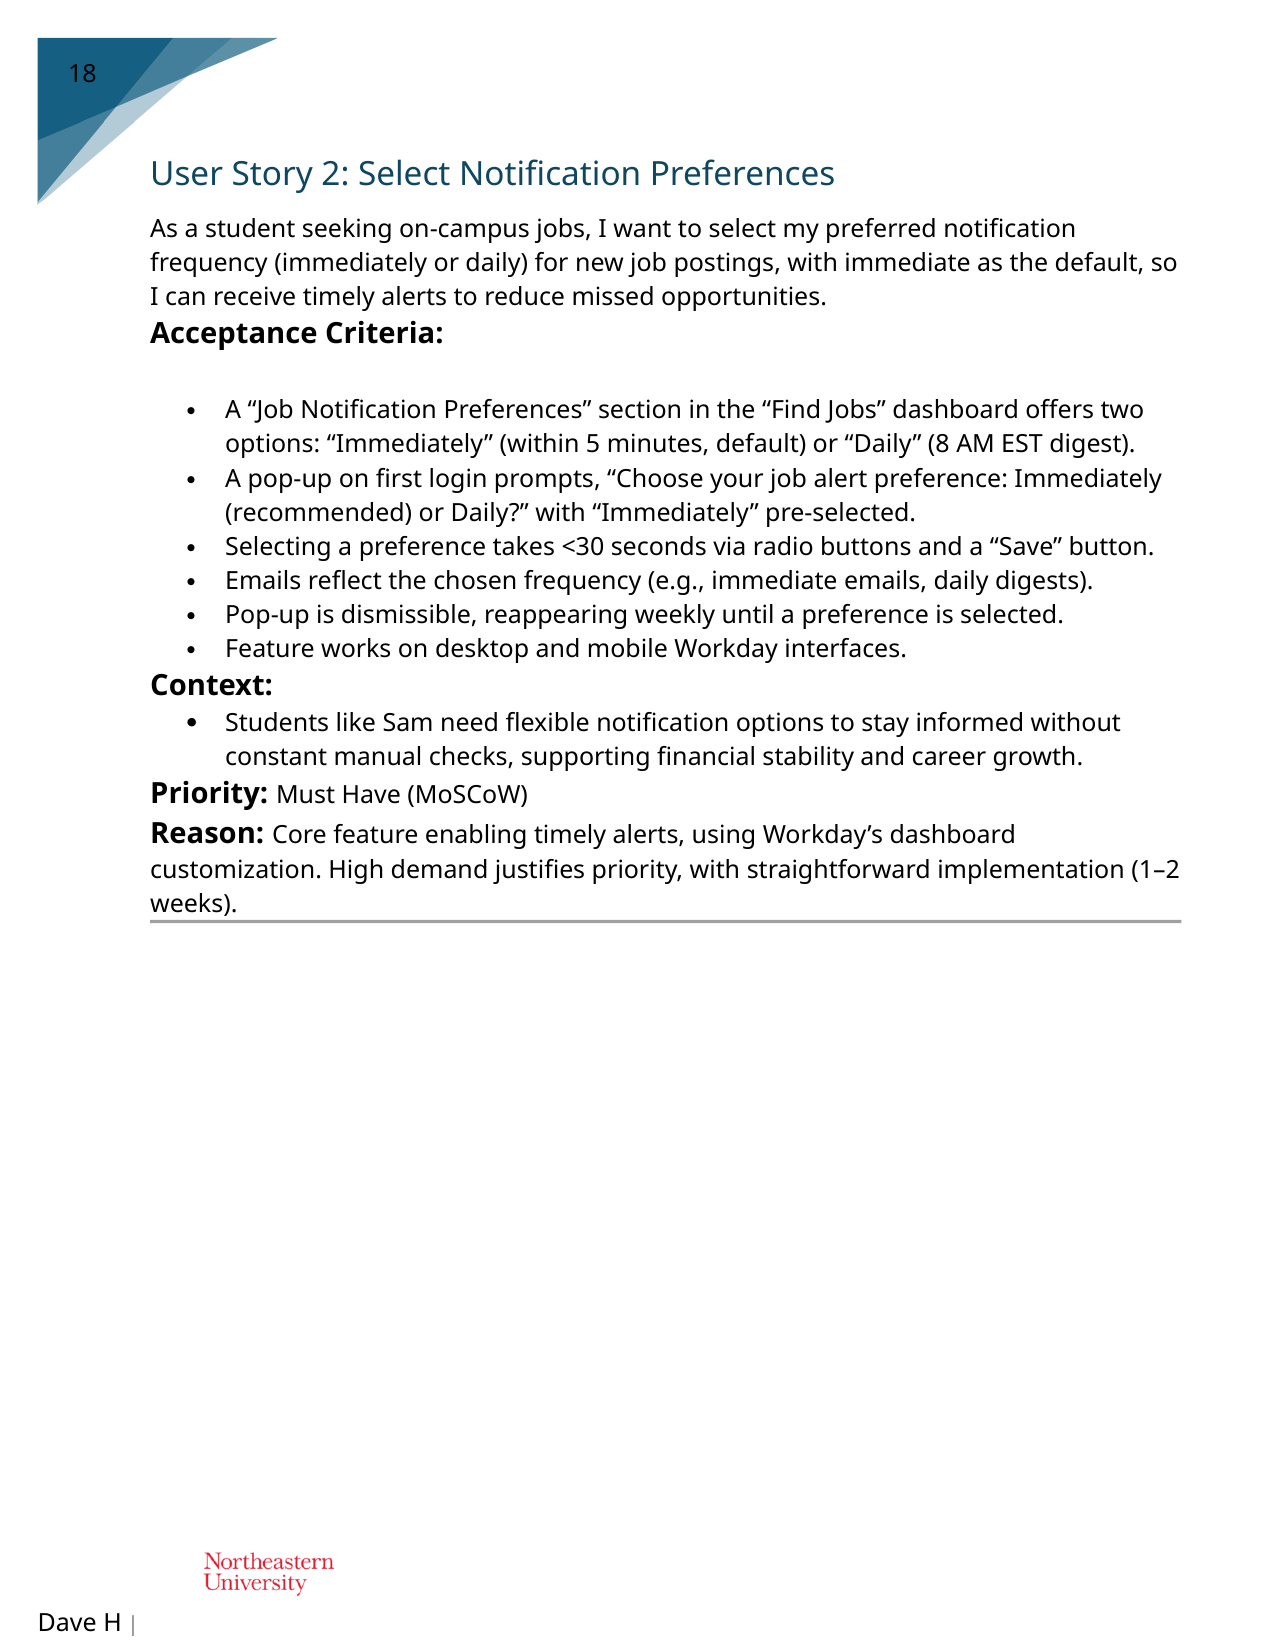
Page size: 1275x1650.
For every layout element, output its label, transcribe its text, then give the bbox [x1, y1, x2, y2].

picture [37, 37, 279, 206]
list A “Job Notification Preferences” section in the “Find Jobs” dashboard offers two options: “Immediately” (within 5 minutes, default) or “Daily” (8 AM EST digest). [187, 392, 1181, 460]
list Emails reflect the chosen frequency (e.g., immediate emails, daily digests). [187, 562, 1181, 596]
picture [176, 1511, 356, 1632]
text Priority: Must Have (MoSCoW) [150, 772, 1181, 812]
subtitle User Story 2: Select Notification Preferences [150, 150, 1181, 195]
text Reason: Core feature enabling timely alerts, using Workday’s dashboard customization. High demand justifies priority, with straightforward implementation (1–2 weeks). [150, 812, 1181, 919]
list Selecting a preference takes <30 seconds via radio buttons and a “Save” button. [187, 528, 1181, 562]
text Acceptance Criteria: [150, 313, 1181, 352]
list A pop-up on first login prompts, “Choose your job alert preference: Immediately (recommended) or Daily?” with “Immediately” pre-selected. [187, 460, 1181, 528]
text Context: [150, 664, 1181, 704]
list Pop-up is dismissible, reappearing weekly until a preference is selected. [187, 596, 1181, 631]
list Feature works on desktop and mobile Workday interfaces. [187, 631, 1181, 664]
list Students like Sam need flexible notification options to stay informed without constant manual checks, supporting financial stability and career growth. [187, 704, 1181, 772]
text As a student seeking on-campus jobs, I want to select my preferred notification frequency (immediately or daily) for new job postings, with immediate as the default, so I can receive timely alerts to reduce missed opportunities. [150, 211, 1181, 313]
